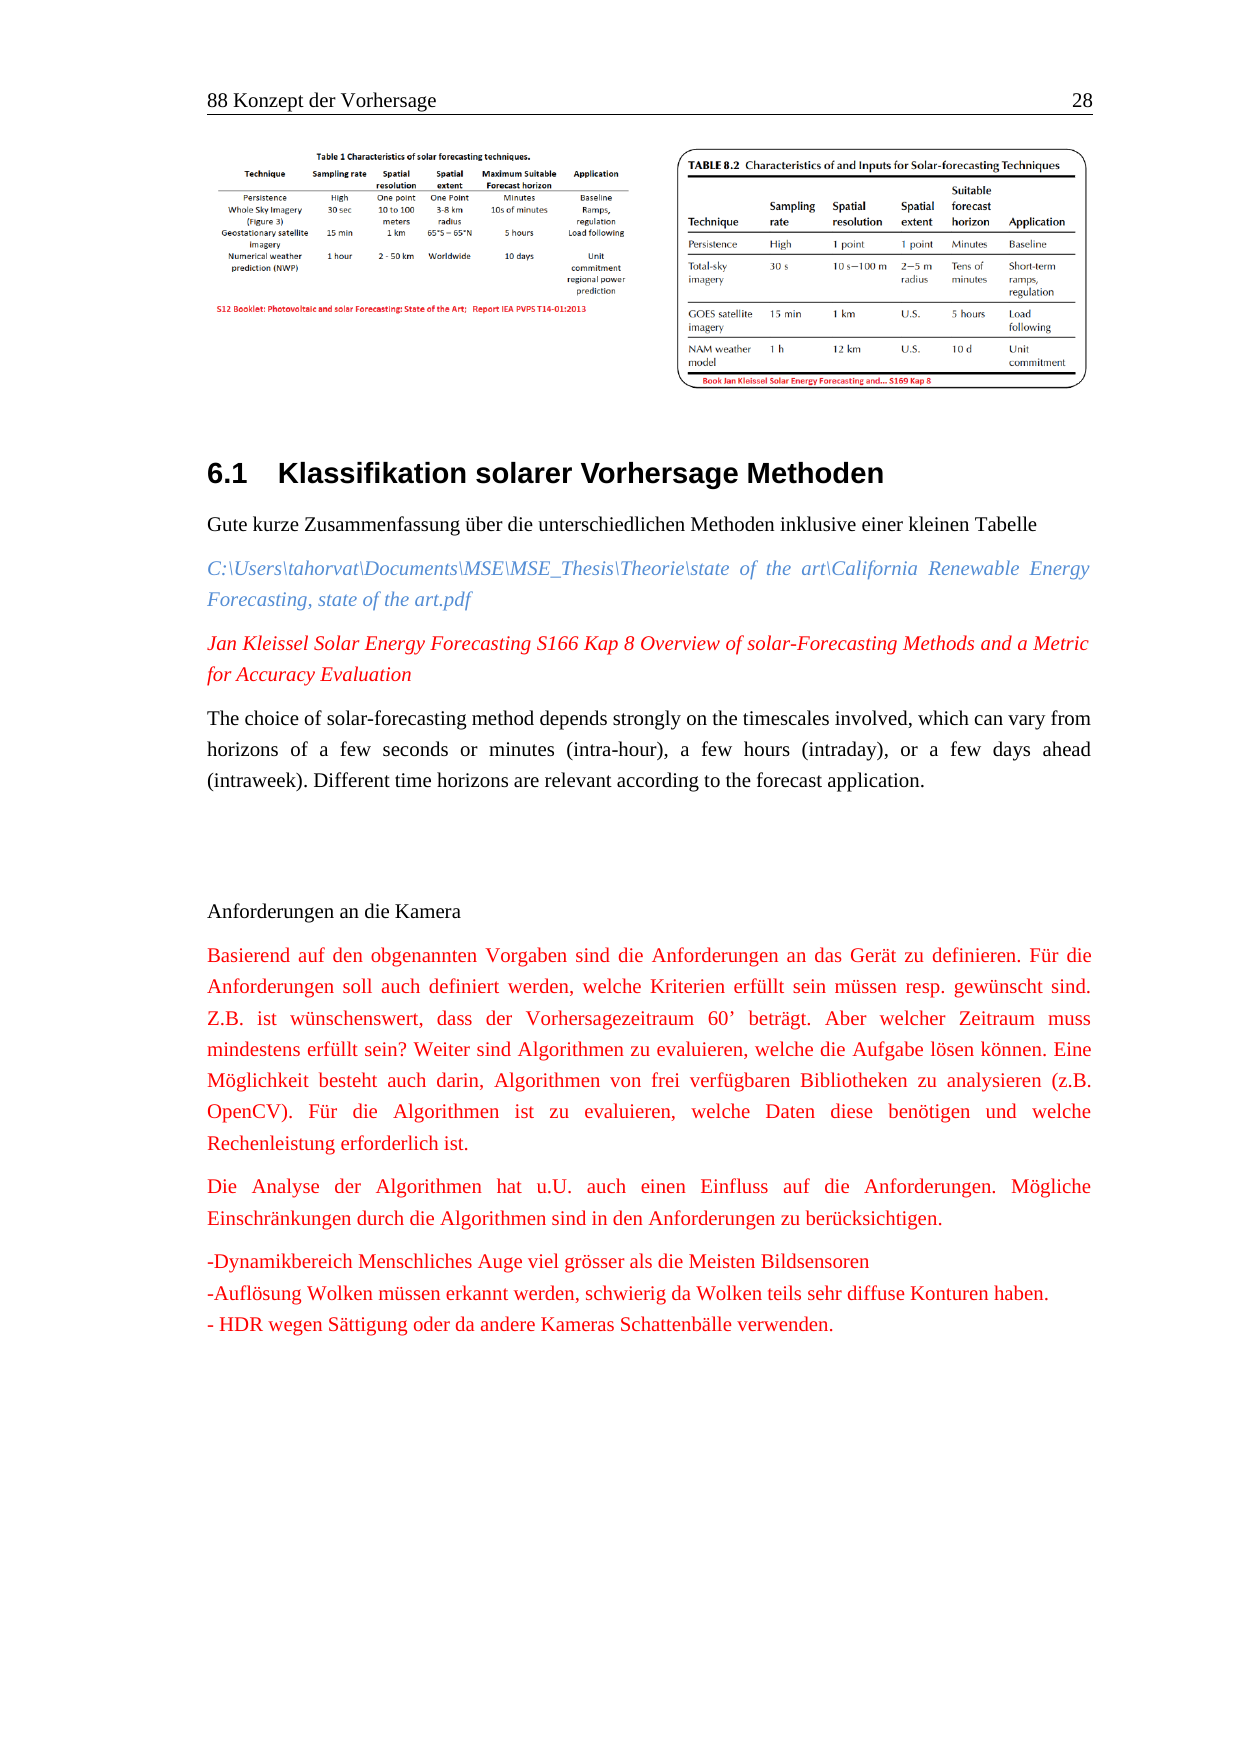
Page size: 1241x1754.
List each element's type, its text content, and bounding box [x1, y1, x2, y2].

text Anforderungen an die Kamera [207, 899, 1093, 923]
text C:\Users\tahorvat\Documents\MSE\MSE_Thesis\Theorie\state of the art\California Renewable Energy Forecasting, state of the art.pdf [207, 555, 1093, 611]
picture [206, 147, 1092, 399]
text Basierend auf den obgenannten Vorgaben sind die Anforderungen an das Gerät zu definieren. Für die Anforderungen soll auch definiert werden, welche Kriterien erfüllt sein müssen resp. gewünscht sind. Z.B. ist wünschenswert, dass der Vorhersagezeitraum 60’ beträgt. Aber welcher Zeitraum muss mindestens erfüllt sein? Weiter sind Algorithmen zu evaluieren, welche die Aufgabe lösen können. Eine Möglichkeit besteht auch darin, Algorithmen von frei verfügbaren Bibliotheken zu analysieren (z.B. OpenCV). Für die Algorithmen ist zu evaluieren, welche Daten diese benötigen und welche Rechenleistung erforderlich ist. [207, 943, 1093, 1154]
text Jan Kleissel Solar Energy Forecasting S166 Kap 8 Overview of solar-Forecasting Methods and a Metric for Accuracy Evaluation [207, 630, 1093, 686]
text Die Analyse der Algorithmen hat u.U. auch einen Einfluss auf die Anforderungen. Mögliche Einschränkungen durch die Algorithmen sind in den Anforderungen zu berücksichtigen. [207, 1174, 1093, 1229]
text Gute kurze Zusammenfassung über die unterschiedlichen Methoden inklusive einer kleinen Tabelle [207, 512, 1093, 536]
text The choice of solar-forecasting method depends strongly on the timescales involved, which can vary from horizons of a few seconds or minutes (intra-hour), a few hours (intraday), or a few days ahead (intraweek). Different time horizons are relevant according to the forecast application. [207, 705, 1093, 792]
subtitle Klassifikation solarer Vorhersage Methoden [207, 456, 1093, 489]
text -Dynamikbereich Menschliches Auge viel grösser als die Meisten Bildsensoren -Auflösung Wolken müssen erkannt werden, schwierig da Wolken teils sehr diffuse Konturen haben. - HDR wegen Sättigung oder da andere Kameras Schattenbälle verwenden. [207, 1249, 1093, 1336]
